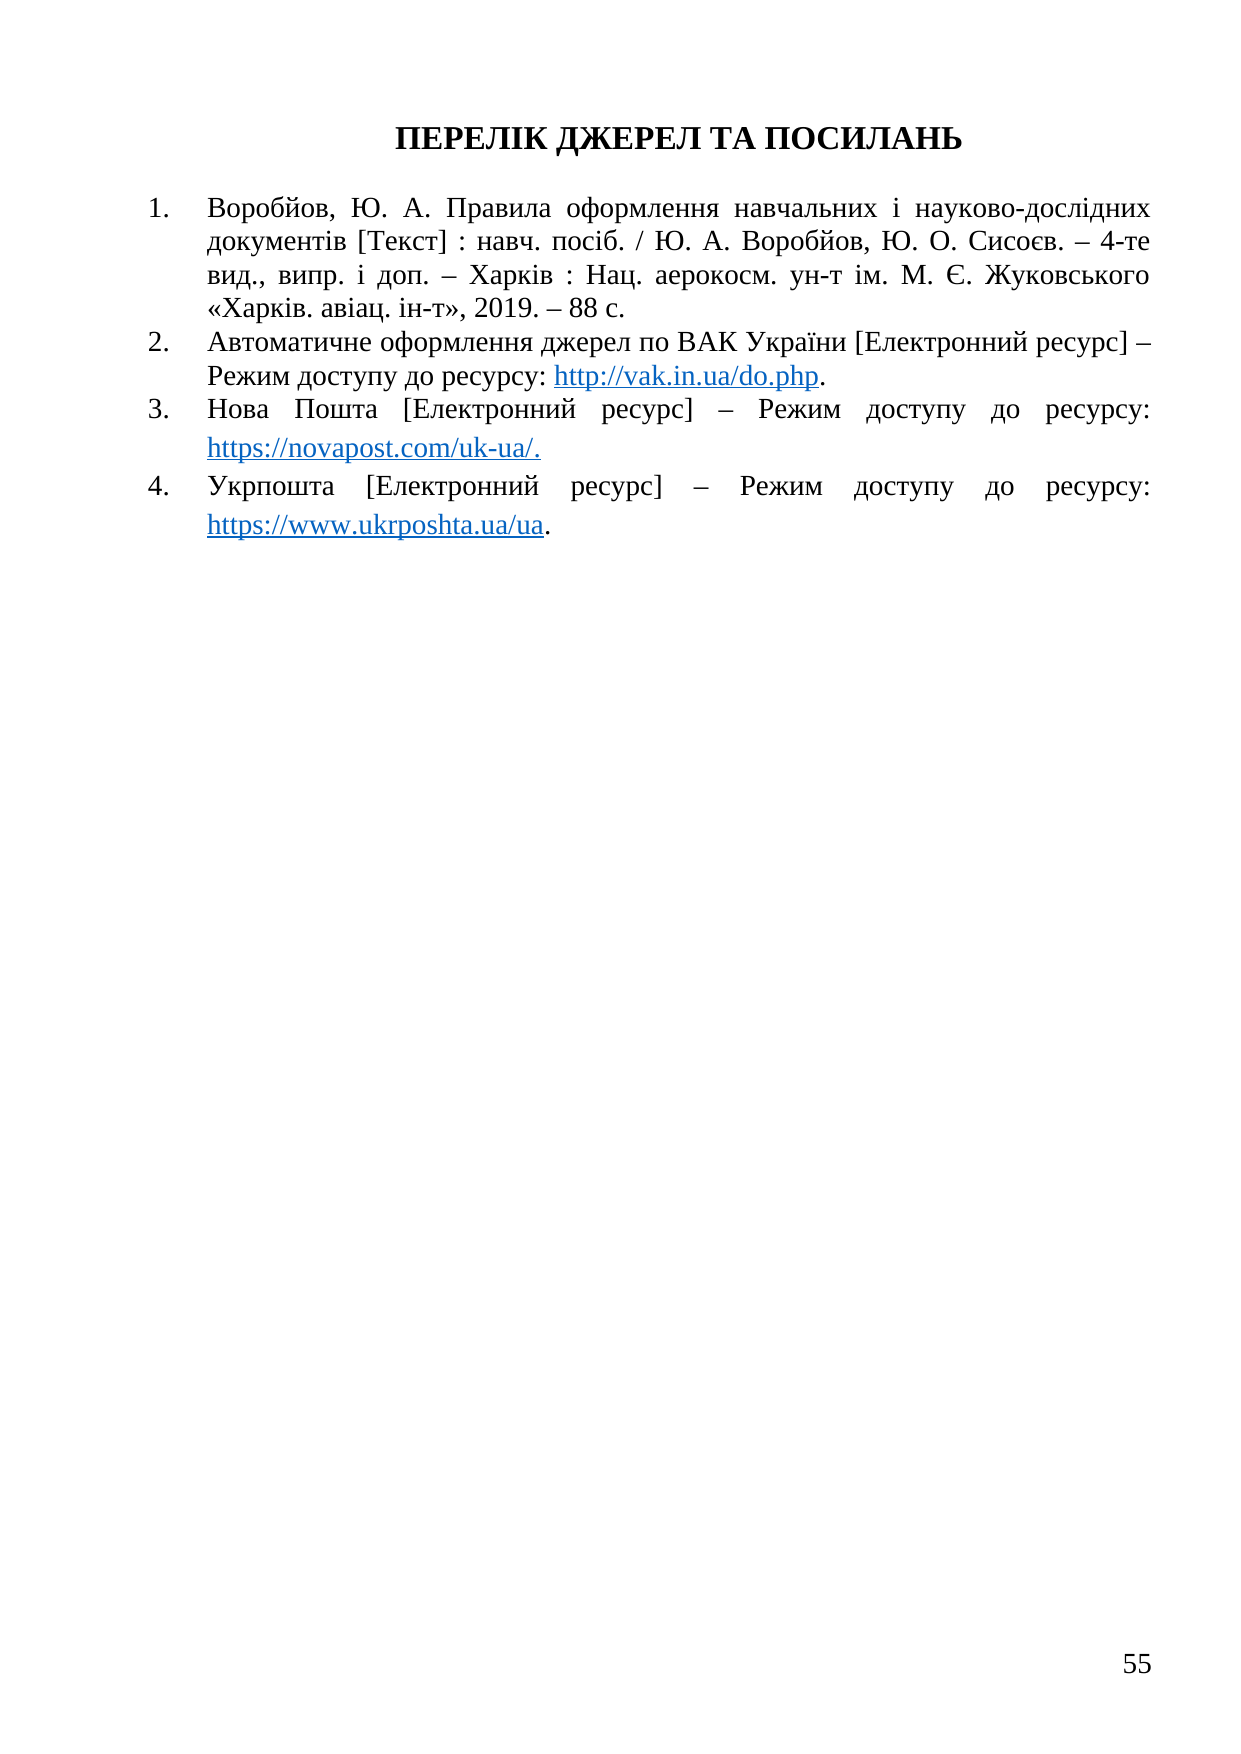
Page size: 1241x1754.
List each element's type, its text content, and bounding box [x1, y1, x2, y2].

list Автоматичне оформлення джерел по ВАК України [Електронний ресурс] – Режим доступу до ресурсу: http://vak.in.ua/do.php. [148, 324, 1152, 391]
list Укрпошта [Електронний ресурс] – Режим доступу до ресурсу: https://www.ukrposhta.ua/ua. [148, 468, 1152, 540]
subtitle ПЕРЕЛІК ДЖЕРЕЛ ТА ПОСИЛАНЬ [207, 118, 1152, 156]
list Нова Пошта [Електронний ресурс] – Режим доступу до ресурсу: https://novapost.com/uk-ua/. [148, 391, 1152, 463]
list Воробйов, Ю. А. Правила оформлення навчальних і науково-дослідних документів [Текст] : навч. посіб. / Ю. А. Воробйов, Ю. О. Сисоєв. – 4-те вид., випр. і доп. – Харків : Нац. аерокосм. ун-т ім. М. Є. Жуковського «Харків. авіац. ін-т», 2019. – 88 с. [148, 190, 1152, 324]
